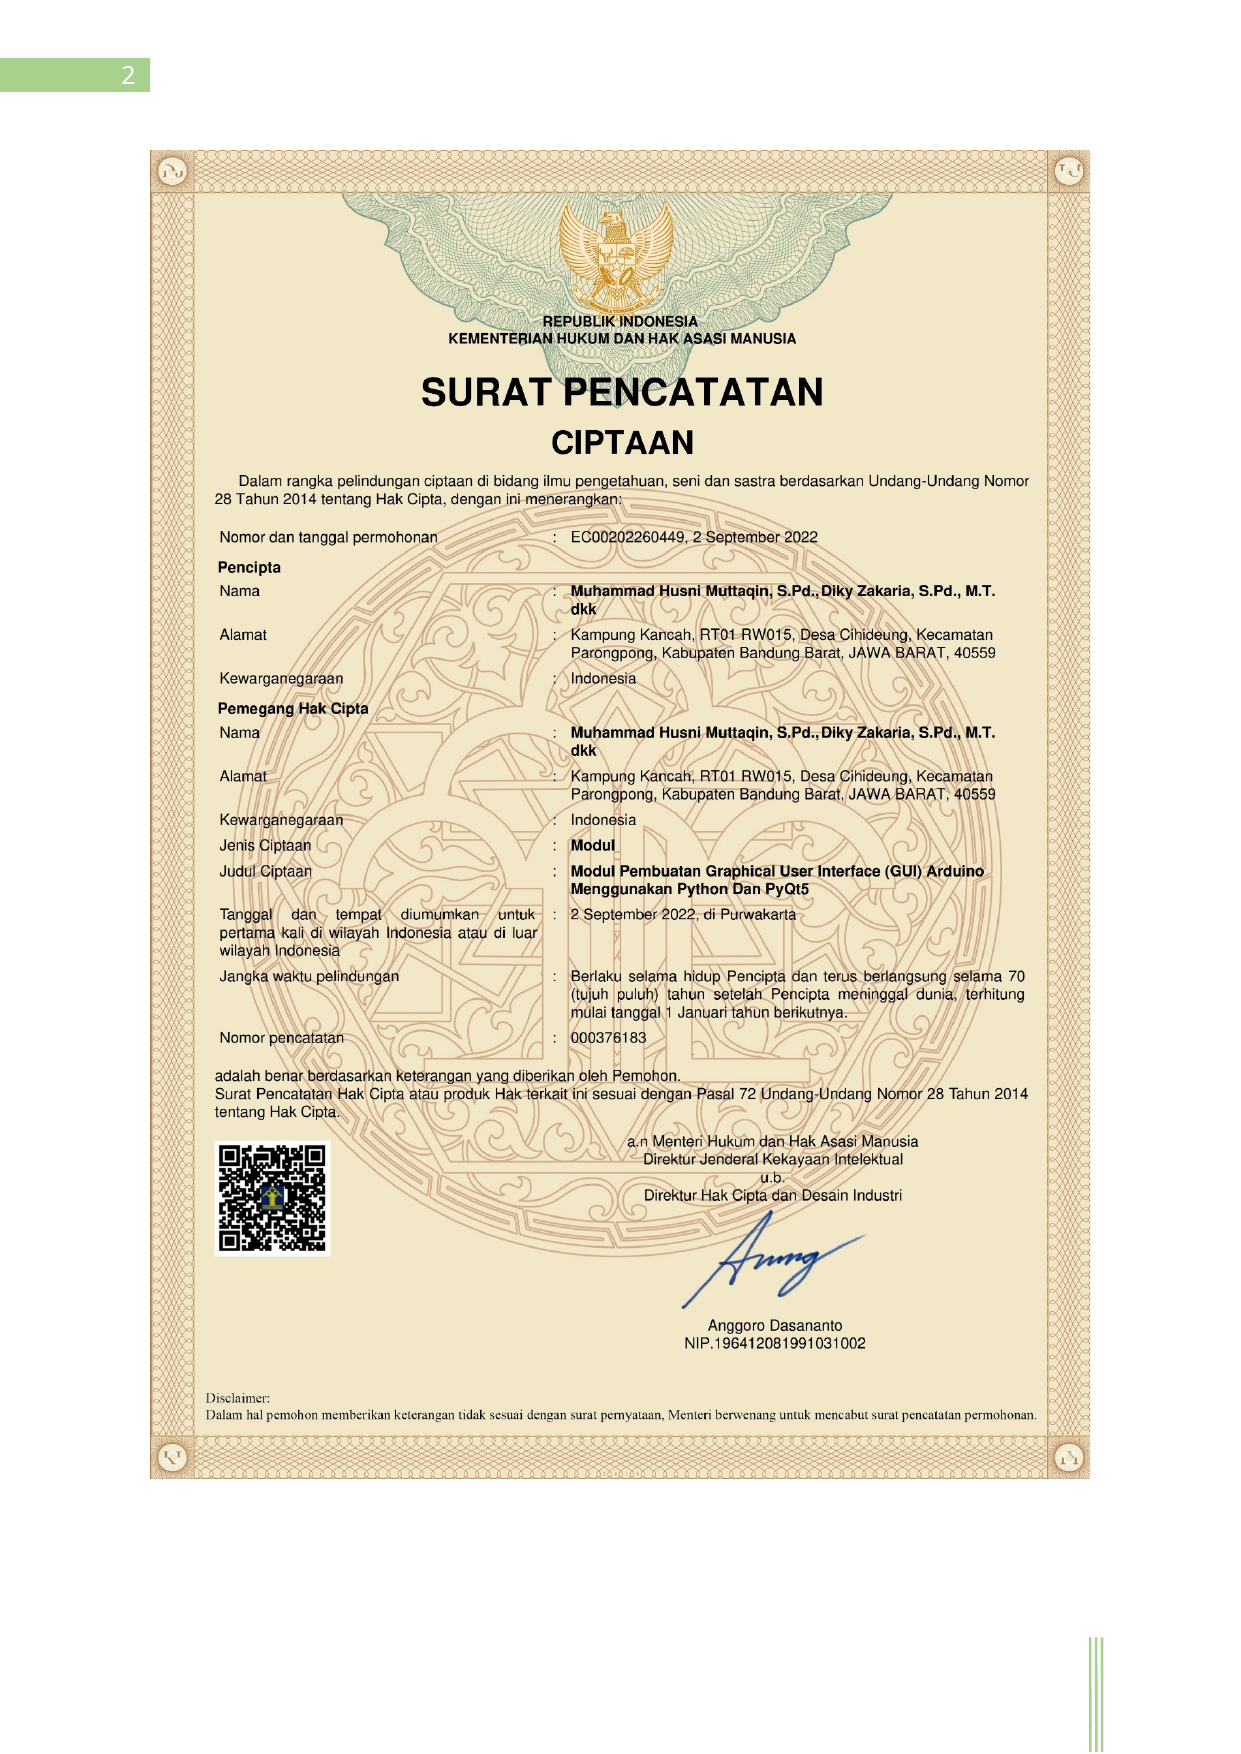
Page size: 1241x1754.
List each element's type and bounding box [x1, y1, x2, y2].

picture [150, 150, 1091, 1479]
